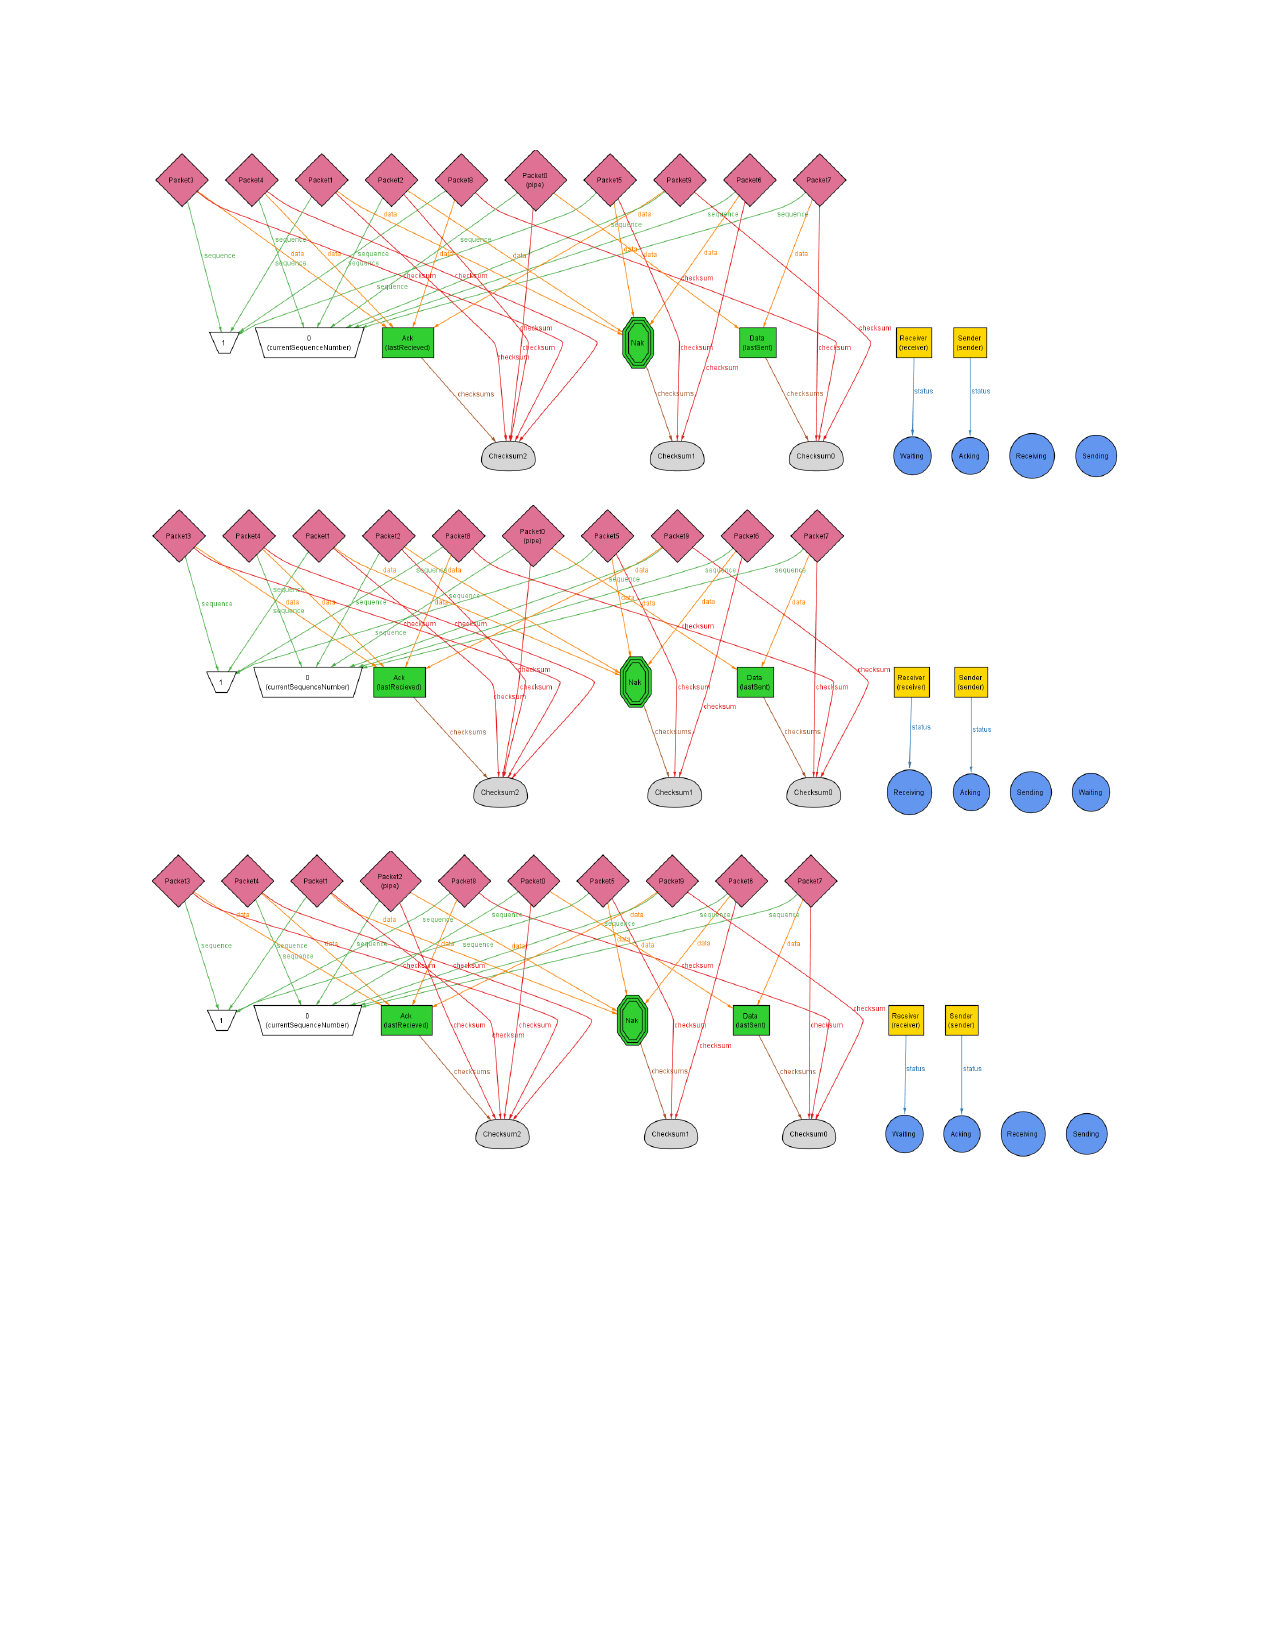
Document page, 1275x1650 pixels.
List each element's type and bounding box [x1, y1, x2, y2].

picture [150, 505, 1125, 833]
picture [150, 150, 1125, 487]
picture [150, 851, 1125, 1180]
